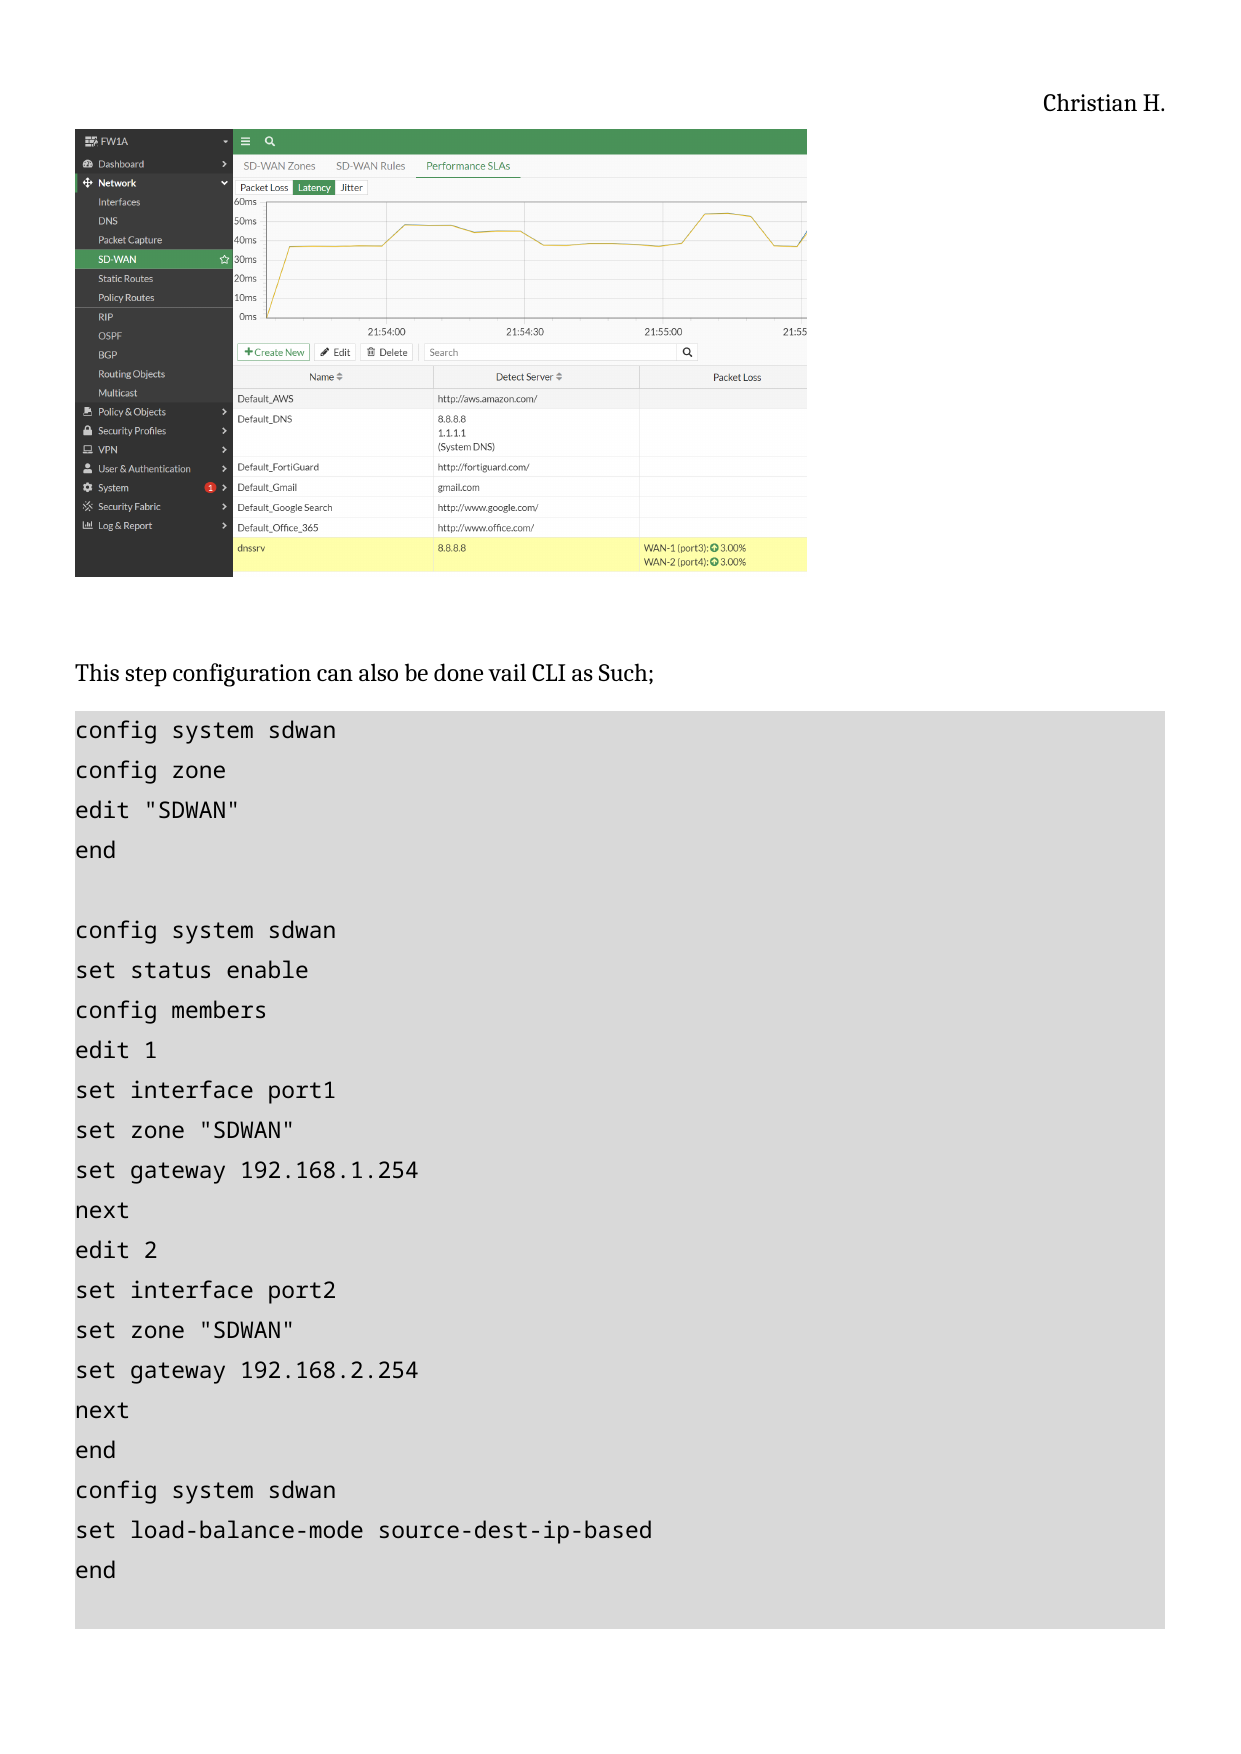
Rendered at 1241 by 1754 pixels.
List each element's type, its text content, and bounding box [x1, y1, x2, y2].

text config system sdwan [75, 1471, 1165, 1509]
text set gateway 192.168.1.254 [75, 1151, 1165, 1189]
text config system sdwan [75, 911, 1165, 949]
text config system sdwan [75, 711, 1165, 749]
text set zone "SDWAN" [75, 1311, 1165, 1349]
text next [75, 1391, 1165, 1429]
text end [75, 1551, 1165, 1589]
text config zone [75, 751, 1165, 789]
text edit 2 [75, 1231, 1165, 1269]
text end [75, 1431, 1165, 1469]
text config members [75, 991, 1165, 1029]
text set load-balance-mode source-dest-ip-based [75, 1511, 1165, 1549]
text edit "SDWAN" [75, 791, 1165, 829]
text end [75, 831, 1165, 869]
text This step configuration can also be done vail CLI as Such; [75, 655, 1165, 692]
text set gateway 192.168.2.254 [75, 1351, 1165, 1389]
text set zone "SDWAN" [75, 1111, 1165, 1149]
text set status enable [75, 951, 1165, 989]
text set interface port2 [75, 1271, 1165, 1309]
text next [75, 1191, 1165, 1229]
text set interface port1 [75, 1071, 1165, 1109]
text edit 1 [75, 1031, 1165, 1069]
picture [75, 129, 807, 577]
